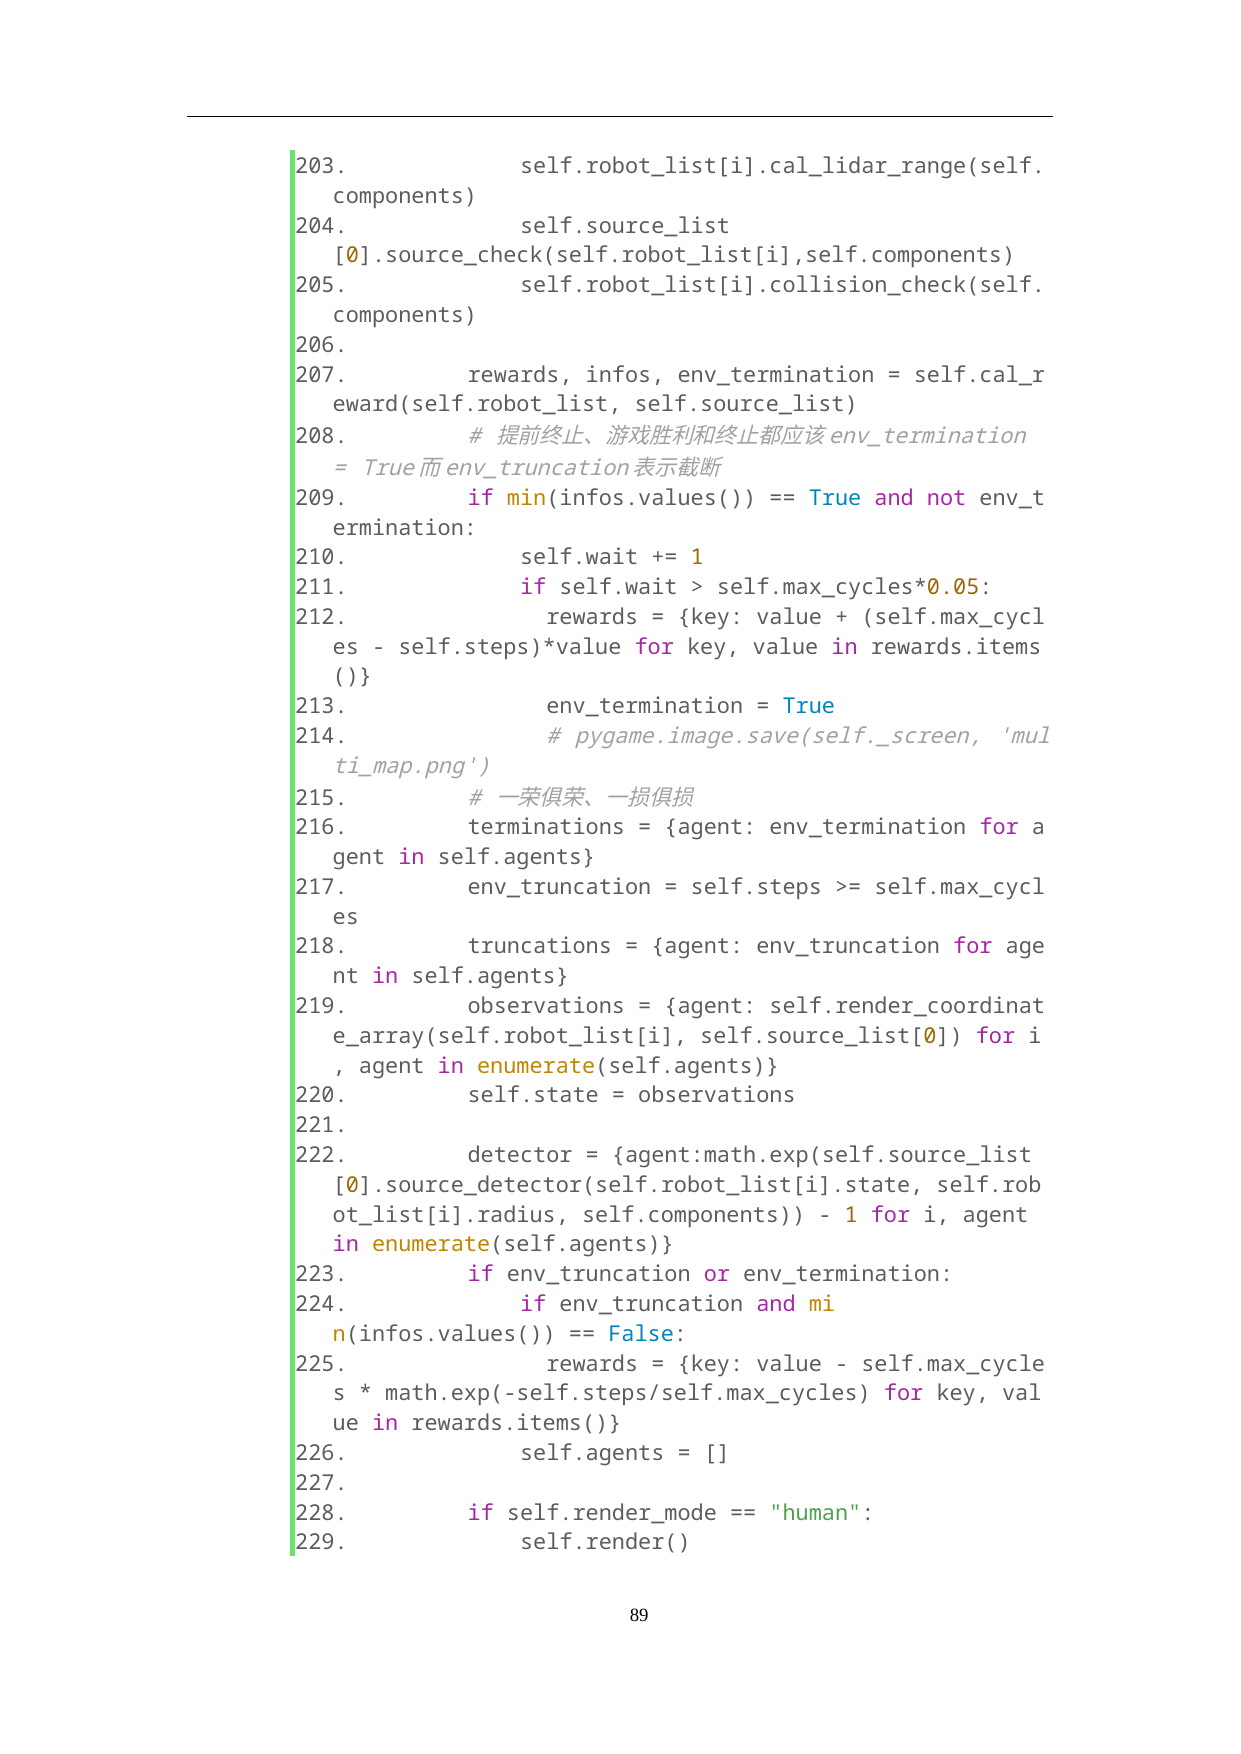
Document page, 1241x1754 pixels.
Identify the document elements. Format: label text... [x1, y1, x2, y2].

list if self.wait > self.max_cycles*0.05: [295, 571, 1053, 601]
list rewards = {key: value + (self.max_cycles - self.steps)*value for key, value in rewards.items()} [295, 601, 1053, 690]
list self.state = observations [295, 1079, 1053, 1109]
list if self.render_mode == "human": [295, 1497, 1053, 1526]
list self.agents = [] [295, 1437, 1053, 1467]
list # 一荣俱荣、一损俱损 [295, 779, 1053, 811]
list terminations = {agent: env_termination for agent in self.agents} [295, 811, 1053, 871]
list if env_truncation or env_termination: [295, 1258, 1053, 1288]
list rewards, infos, env_termination = self.cal_reward(self.robot_list, self.source_list) [295, 358, 1053, 418]
list env_truncation = self.steps >= self.max_cycles [295, 871, 1053, 931]
list # 提前终止、游戏胜利和终止都应该env_termination = True而env_truncation表示截断 [295, 418, 1053, 482]
list if min(infos.values()) == True and not env_termination: [295, 482, 1053, 541]
list self.source_list[0].source_check(self.robot_list[i],self.components) [295, 209, 1053, 269]
list env_termination = True [295, 690, 1053, 720]
list self.robot_list[i].collision_check(self.components) [295, 269, 1053, 329]
list rewards = {key: value - self.max_cycles * math.exp(-self.steps/self.max_cycles) for key, value in rewards.items()} [295, 1348, 1053, 1437]
list detector = {agent:math.exp(self.source_list[0].source_detector(self.robot_list[i].state, self.robot_list[i].radius, self.components)) - 1 for i, agent in enumerate(self.agents)} [295, 1139, 1053, 1258]
list self.render() [295, 1526, 1053, 1556]
list self.wait += 1 [295, 541, 1053, 571]
list observations = {agent: self.render_coordinate_array(self.robot_list[i], self.source_list[0]) for i, agent in enumerate(self.agents)} [295, 990, 1053, 1079]
list # pygame.image.save(self._screen, 'multi_map.png') [295, 720, 1053, 779]
list truncations = {agent: env_truncation for agent in self.agents} [295, 931, 1053, 990]
list if env_truncation and min(infos.values()) == False: [295, 1288, 1053, 1348]
list self.robot_list[i].cal_lidar_range(self.components) [295, 150, 1053, 209]
